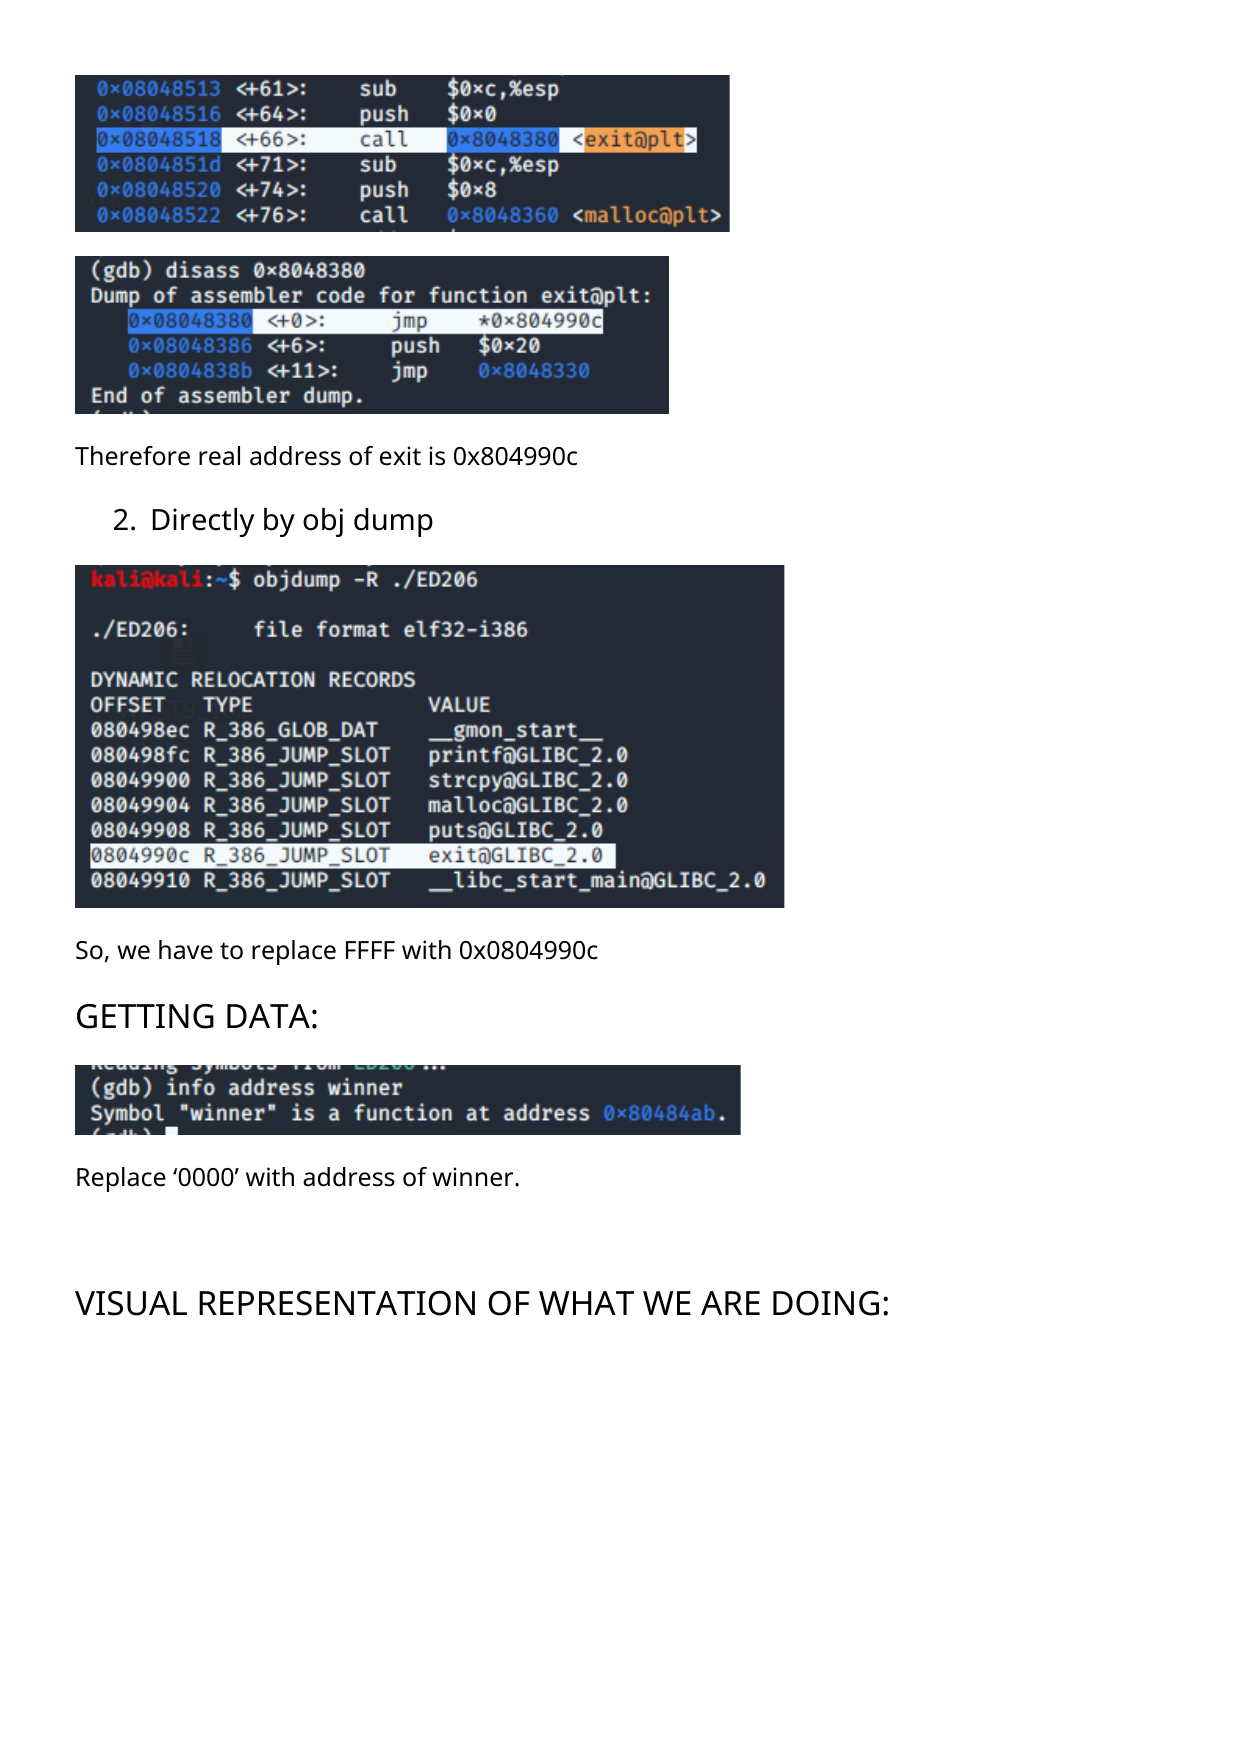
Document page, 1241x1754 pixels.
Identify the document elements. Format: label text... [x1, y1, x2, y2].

text VISUAL REPRESENTATION OF WHAT WE ARE DOING: [75, 1279, 1165, 1325]
picture [75, 256, 669, 414]
text GETTING DATA: [75, 993, 1165, 1038]
text Therefore real address of exit is 0x804990c [75, 439, 1165, 473]
list Directly by obj dump [112, 499, 1165, 539]
text So, we have to replace FFFF with 0x0804990c [75, 933, 1165, 967]
picture [75, 565, 785, 908]
picture [75, 75, 730, 232]
text Replace ‘0000’ with address of winner. [75, 1159, 1165, 1193]
picture [75, 1065, 741, 1135]
